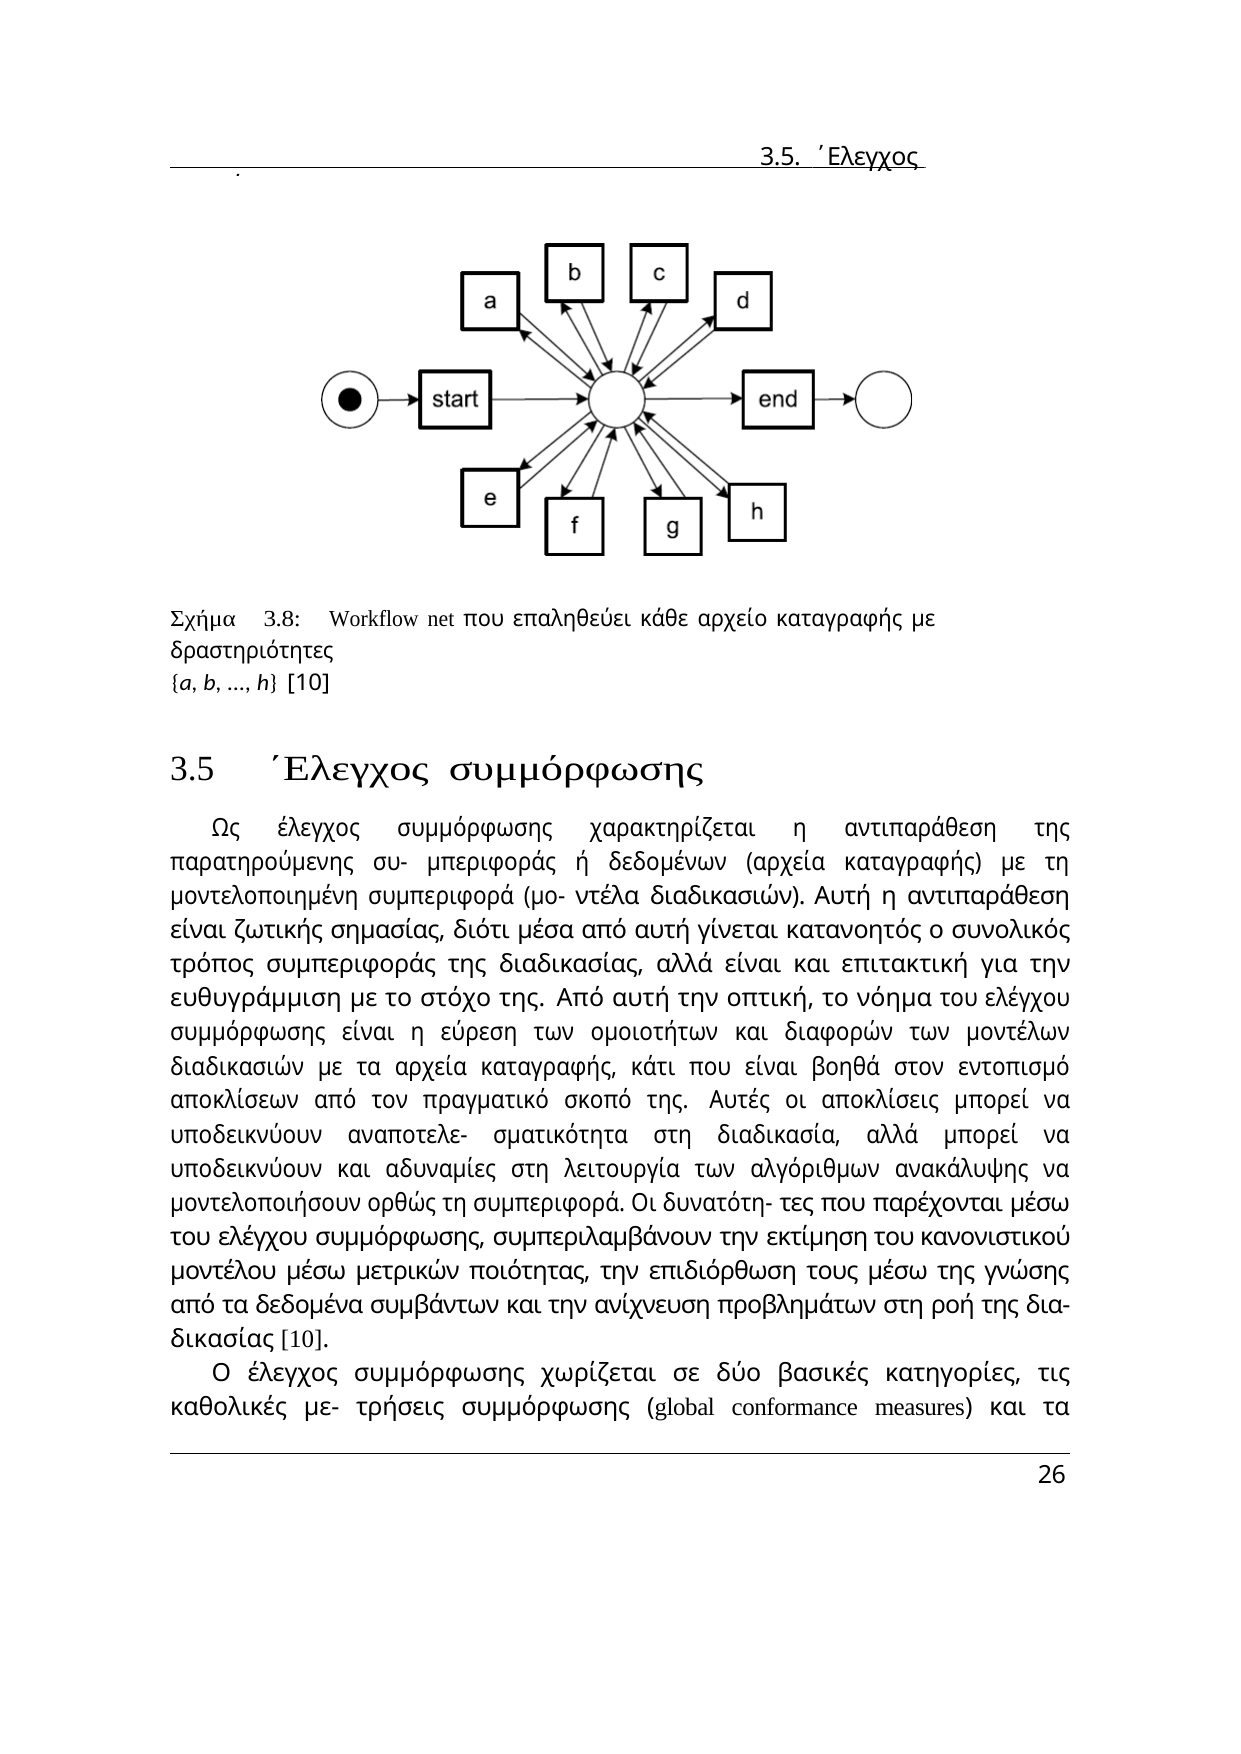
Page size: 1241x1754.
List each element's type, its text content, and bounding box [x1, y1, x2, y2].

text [170, 1355, 1070, 1423]
text Σχήμα 3.8: Workflow net που επαληθεύει κάθε αρχείο καταγραφής με δραστηριότητες [170, 602, 1092, 665]
text Ως έλεγχος συμμόρφωσης χαρακτηρίζεται η αντιπαράθεση της παρατηρούμενης συ- μπεριφοράς ή δεδομένων (αρχεία καταγραφής) με τη μοντελοποιημένη συμπεριφορά (μο- ντέλα διαδικασιών). Αυτή η αντιπαράθεση είναι ζωτικής σημασίας, διότι μέσα από αυτή γίνεται κατανοητός ο συνολικός τρόπος συμπεριφοράς της διαδικασίας, αλλά είναι και επιτακτική για την ευθυγράμμιση με το στόχο της. Από αυτή την οπτική, το νόημα του ελέγχου συμμόρφωσης είναι η εύρεση των ομοιοτήτων και διαφορών των μοντέλων διαδικασιών με τα αρχεία καταγραφής, κάτι που είναι βοηθά στον εντοπισμό αποκλίσεων από τον πραγματικό σκοπό της. Αυτές οι αποκλίσεις μπορεί να υποδεικνύουν αναποτελε- σματικότητα στη διαδικασία, αλλά μπορεί να υποδεικνύουν και αδυναμίες στη λειτουργία των αλγόριθμων ανακάλυψης να μοντελοποιήσουν ορθώς τη συμπεριφορά. Οι δυνατότη- τες που παρέχονται μέσω του ελέγχου συμμόρφωσης, συμπεριλαμβάνουν την εκτίμηση του κανονιστικού μοντέλου μέσω μετρικών ποιότητας, την επιδιόρθωση τους μέσω της γνώσης από τα δεδομένα συμβάντων και την ανίχνευση προβλημάτων στη ροή της δια- δικασίας [10]. [170, 810, 1071, 1355]
picture [321, 243, 913, 556]
subtitle ΄Ελεγχος συμμόρφωσης [170, 747, 1092, 788]
text {a, b, ..., h} [10] [170, 666, 1092, 697]
